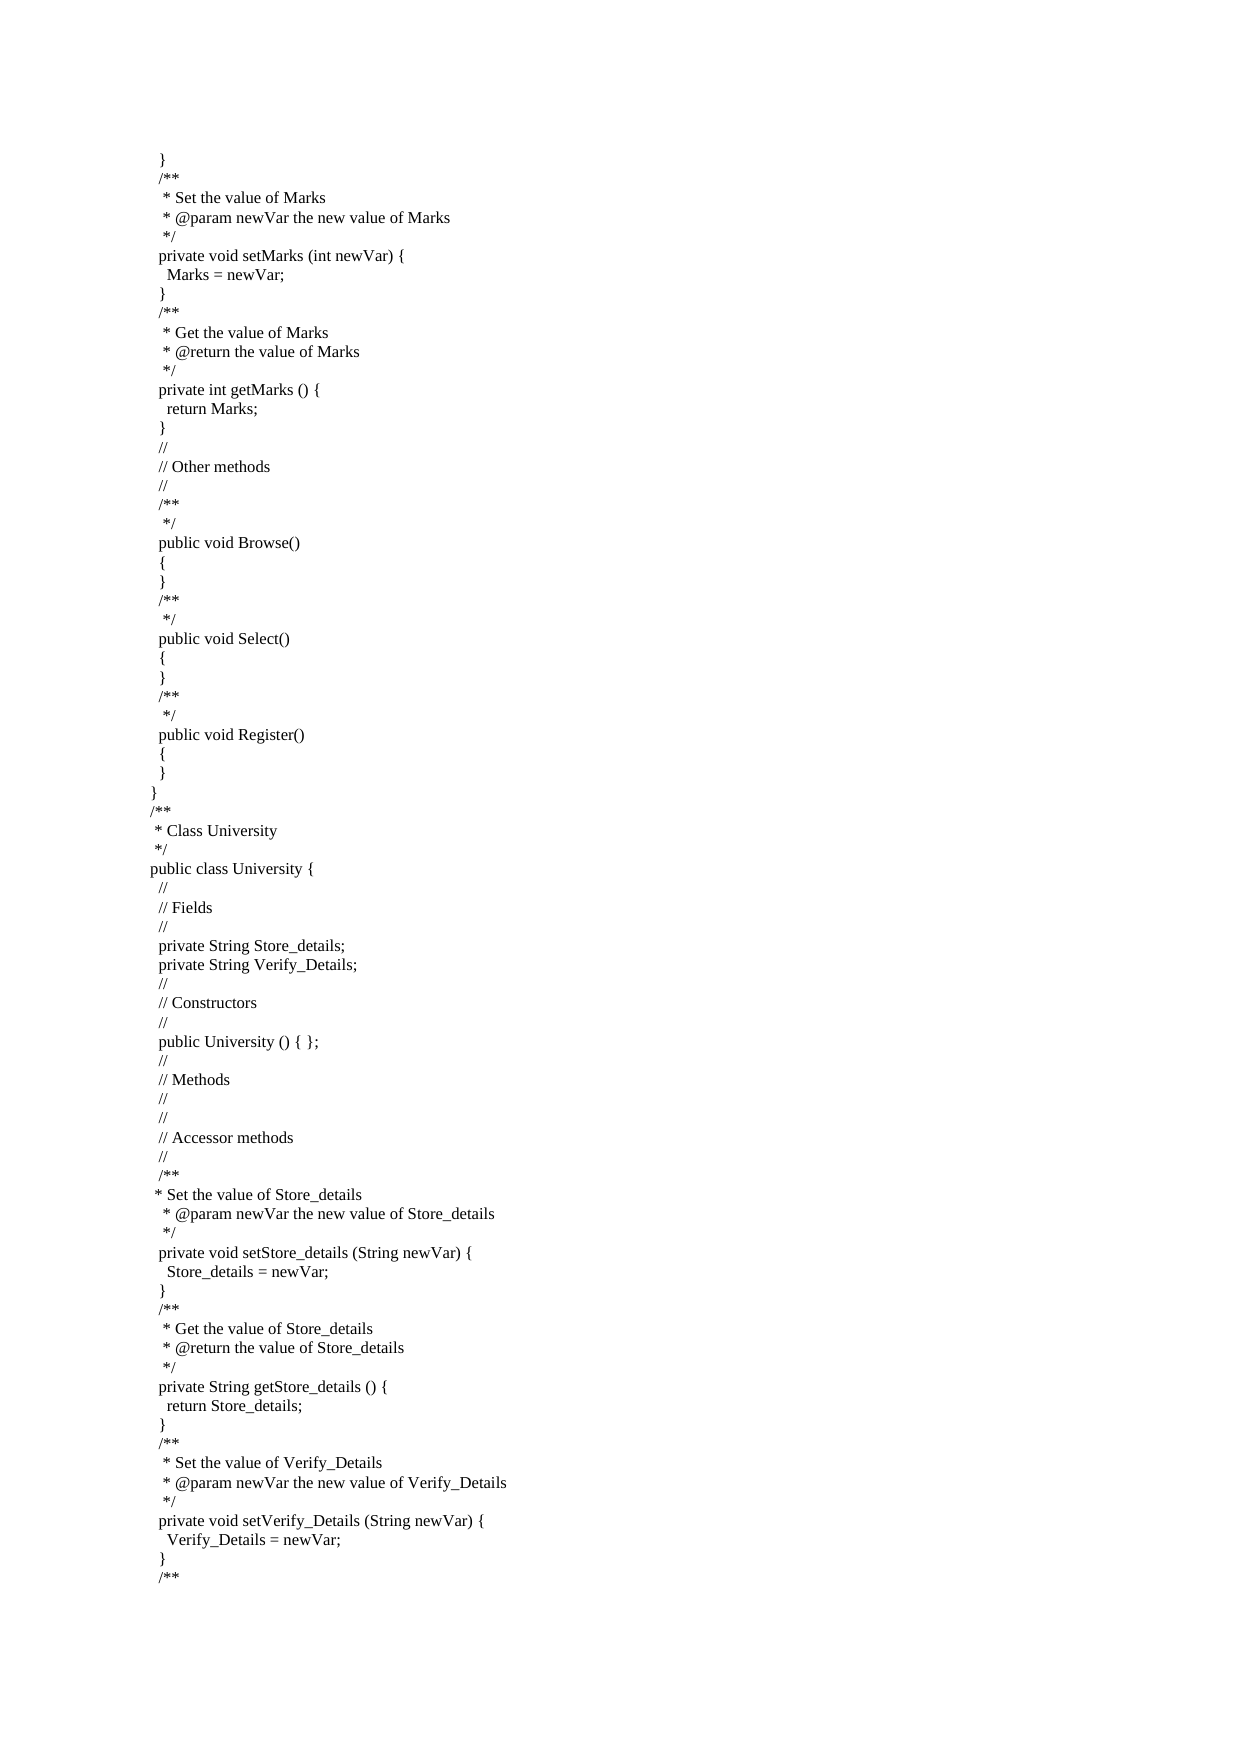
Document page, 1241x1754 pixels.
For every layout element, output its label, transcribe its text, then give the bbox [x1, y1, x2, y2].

text /** [150, 802, 1090, 821]
text * Set the value of Store_details [150, 1185, 1090, 1204]
text // [150, 917, 1090, 936]
text // [150, 476, 1090, 495]
text Verify_Details = newVar; [150, 1530, 1090, 1549]
text private String Store_details; [150, 936, 1090, 955]
text * @param newVar the new value of Verify_Details [150, 1472, 1090, 1492]
text */ [150, 514, 1090, 533]
text // Constructors [150, 993, 1090, 1012]
text Store_details = newVar; [150, 1262, 1090, 1281]
text } [150, 572, 1090, 591]
text */ [150, 706, 1090, 725]
text * @param newVar the new value of Marks [150, 207, 1090, 227]
text /** [150, 495, 1090, 514]
text /** [150, 687, 1090, 706]
text return Store_details; [150, 1396, 1090, 1415]
text * Set the value of Marks [150, 188, 1090, 207]
text // [150, 1147, 1090, 1166]
text * Set the value of Verify_Details [150, 1453, 1090, 1472]
text } [150, 284, 1090, 303]
text private int getMarks () { [150, 380, 1090, 399]
text */ [150, 610, 1090, 629]
text // [150, 878, 1090, 897]
text * Get the value of Marks [150, 322, 1090, 342]
text private void setVerify_Details (String newVar) { [150, 1511, 1090, 1530]
text public void Register() [150, 725, 1090, 744]
text // [150, 1051, 1090, 1070]
text * @return the value of Marks [150, 342, 1090, 361]
text /** [150, 1300, 1090, 1319]
text Marks = newVar; [150, 265, 1090, 284]
text * @return the value of Store_details [150, 1338, 1090, 1357]
text } [150, 1415, 1090, 1434]
text */ [150, 840, 1090, 859]
text } [150, 782, 1090, 802]
text /** [150, 1568, 1090, 1587]
text * Class University [150, 821, 1090, 840]
text /** [150, 1434, 1090, 1453]
text // [150, 1108, 1090, 1127]
text } [150, 150, 1090, 169]
text private String getStore_details () { [150, 1377, 1090, 1396]
text { [150, 552, 1090, 572]
text } [150, 418, 1090, 437]
text /** [150, 303, 1090, 322]
text */ [150, 1223, 1090, 1242]
text */ [150, 361, 1090, 380]
text */ [150, 1357, 1090, 1377]
text * Get the value of Store_details [150, 1319, 1090, 1338]
text // Methods [150, 1070, 1090, 1089]
text public class University { [150, 859, 1090, 878]
text } [150, 763, 1090, 782]
text * @param newVar the new value of Store_details [150, 1204, 1090, 1223]
text // [150, 1089, 1090, 1108]
text // [150, 437, 1090, 457]
text { [150, 648, 1090, 667]
text /** [150, 591, 1090, 610]
text public University () { }; [150, 1032, 1090, 1051]
text { [150, 744, 1090, 763]
text return Marks; [150, 399, 1090, 418]
text */ [150, 1492, 1090, 1511]
text /** [150, 169, 1090, 188]
text */ [150, 227, 1090, 246]
text // Other methods [150, 457, 1090, 476]
text } [150, 667, 1090, 687]
text private void setMarks (int newVar) { [150, 246, 1090, 265]
text // [150, 974, 1090, 993]
text public void Browse() [150, 533, 1090, 552]
text /** [150, 1166, 1090, 1185]
text } [150, 1281, 1090, 1300]
text // Accessor methods [150, 1127, 1090, 1147]
text // Fields [150, 897, 1090, 917]
text private void setStore_details (String newVar) { [150, 1242, 1090, 1262]
text private String Verify_Details; [150, 955, 1090, 974]
text // [150, 1012, 1090, 1032]
text } [150, 1549, 1090, 1568]
text public void Select() [150, 629, 1090, 648]
